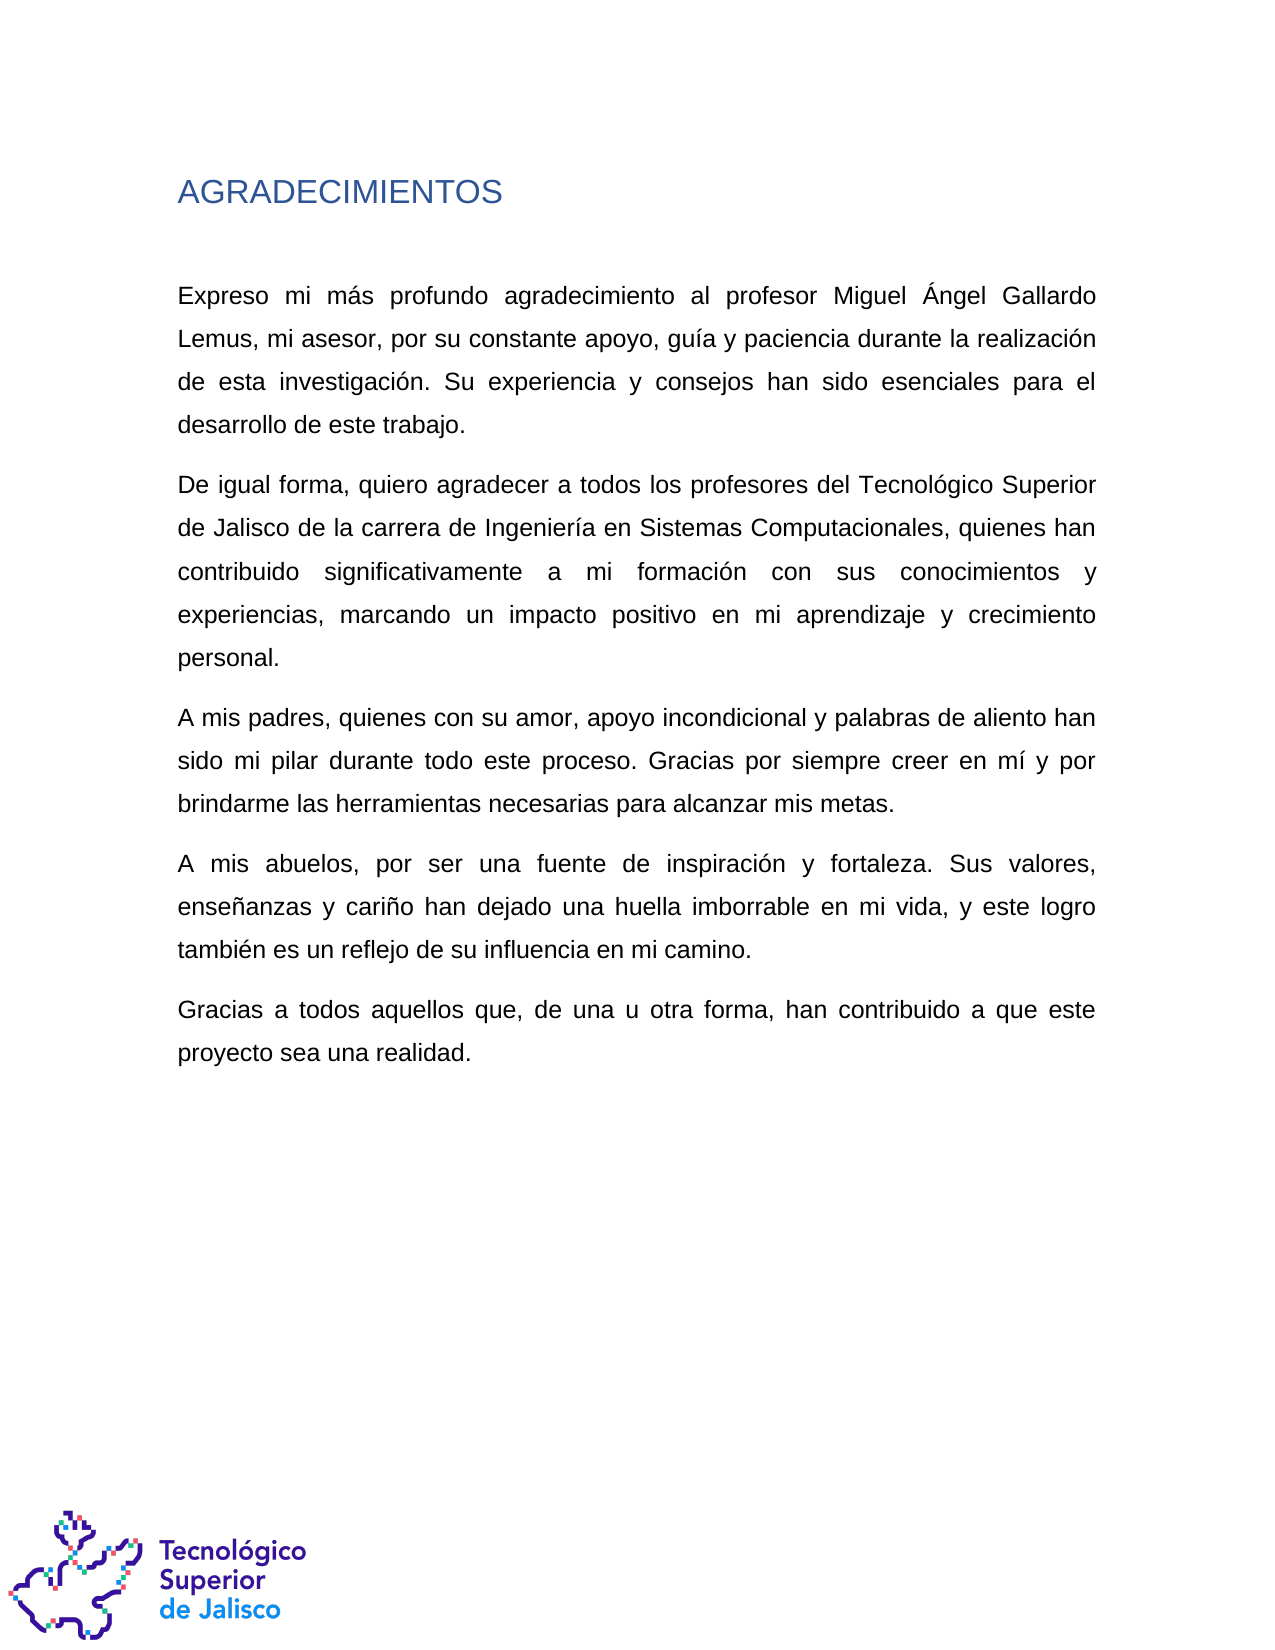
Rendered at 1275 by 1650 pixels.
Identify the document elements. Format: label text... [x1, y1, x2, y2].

subtitle AGRADECIMIENTOS [177, 173, 1098, 211]
text A mis padres, quienes con su amor, apoyo incondicional y palabras de aliento han sido mi pilar durante todo este proceso. Gracias por siempre creer en mí y por brindarme las herramientas necesarias para alcanzar mis metas. [177, 702, 1098, 817]
picture [1, 1503, 313, 1647]
text Gracias a todos aquellos que, de una u otra forma, han contribuido a que este proyecto sea una realidad. [177, 994, 1098, 1066]
text De igual forma, quiero agradecer a todos los profesores del Tecnológico Superior de Jalisco de la carrera de Ingeniería en Sistemas Computacionales, quienes han contribuido significativamente a mi formación con sus conocimientos y experiencias, marcando un impacto positivo en mi aprendizaje y crecimiento personal. [177, 470, 1098, 671]
text A mis abuelos, por ser una fuente de inspiración y fortaleza. Sus valores, enseñanzas y cariño han dejado una huella imborrable en mi vida, y este logro también es un reflejo de su influencia en mi camino. [177, 848, 1098, 963]
text Expreso mi más profundo agradecimiento al profesor Miguel Ángel Gallardo Lemus, mi asesor, por su constante apoyo, guía y paciencia durante la realización de esta investigación. Su experiencia y consejos han sido esenciales para el desarrollo de este trabajo. [177, 281, 1098, 439]
